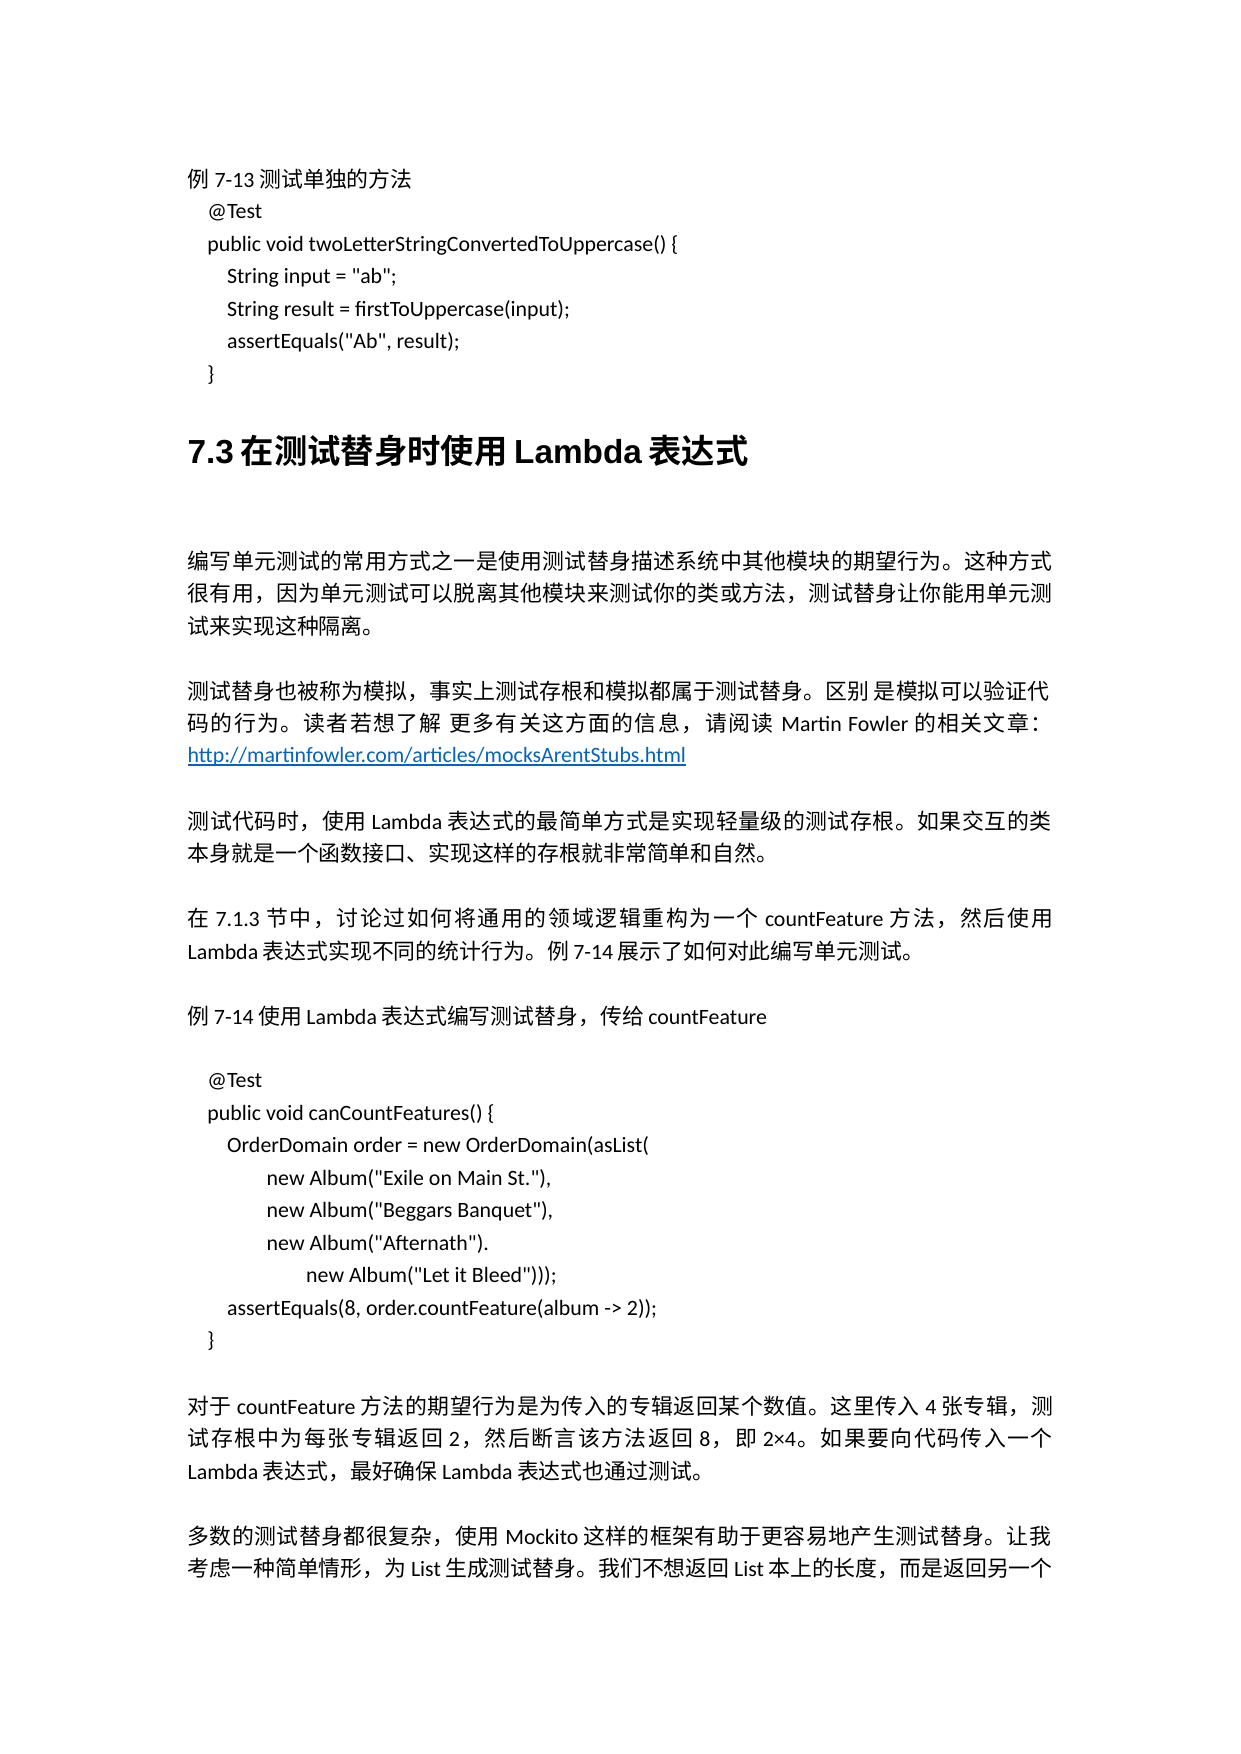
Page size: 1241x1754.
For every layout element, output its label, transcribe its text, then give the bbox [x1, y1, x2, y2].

text String result = firstToUppercase(input); [187, 292, 1053, 324]
text } [187, 1323, 1053, 1356]
text } [187, 357, 1053, 389]
text 在7.1.3节中，讨论过如何将通用的领域逻辑重构为一个countFeature方法，然后使用Lambda表达式实现不同的统计行为。例7-14展示了如何对此编写单元测试。 [187, 901, 1053, 966]
text new Album("Afternath"). [187, 1226, 1053, 1258]
text 例7-14使用Lambda表达式编写测试替身，传给countFeature [187, 998, 1053, 1031]
text String input = "ab"; [187, 259, 1053, 292]
text 测试代码时，使用Lambda表达式的最简单方式是实现轻量级的测试存根。如果交互的类本身就是一个函数接口、实现这样的存根就非常简单和自然。 [187, 803, 1053, 868]
text 测试替身也被称为模拟，事实上测试存根和模拟都属于测试替身。区别 是模拟可以验证代码的行为。读者若想了解 更多有关这方面的信息，请阅读Martin Fowler的相关文章：http://martinfowler.com/articles/mocksArentStubs.html [187, 673, 1053, 771]
text new Album("Exile on Main St."), [187, 1161, 1053, 1193]
text @Test [187, 194, 1053, 227]
text 例 7-13 测试单独的方法 [187, 162, 1053, 194]
text new Album("Let it Bleed"))); [187, 1258, 1053, 1291]
text 编写单元测试的常用方式之一是使用测试替身描述系统中其他模块的期望行为。这种方式很有用，因为单元测试可以脱离其他模块来测试你的类或方法，测试替身让你能用单元测试来实现这种隔离。 [187, 543, 1053, 641]
text assertEquals("Ab", result); [187, 324, 1053, 357]
text new Album("Beggars Banquet"), [187, 1193, 1053, 1226]
text OrderDomain order = new OrderDomain(asList( [187, 1128, 1053, 1161]
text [187, 1518, 1053, 1583]
text 对于countFeature方法的期望行为是为传入的专辑返回某个数值。这里传入4张专辑，测试存根中为每张专辑返回2，然后断言该方法返回8，即2×4。如果要向代码传入一个Lambda表达式，最好确保Lambda表达式也通过测试。 [187, 1388, 1053, 1486]
text assertEquals(8, order.countFeature(album -> 2)); [187, 1291, 1053, 1323]
subtitle 7.3在测试替身时使用Lambda表达式 [187, 417, 1053, 482]
text @Test [187, 1063, 1053, 1096]
text public void canCountFeatures() { [187, 1096, 1053, 1128]
text public void twoLetterStringConvertedToUppercase() { [187, 227, 1053, 259]
